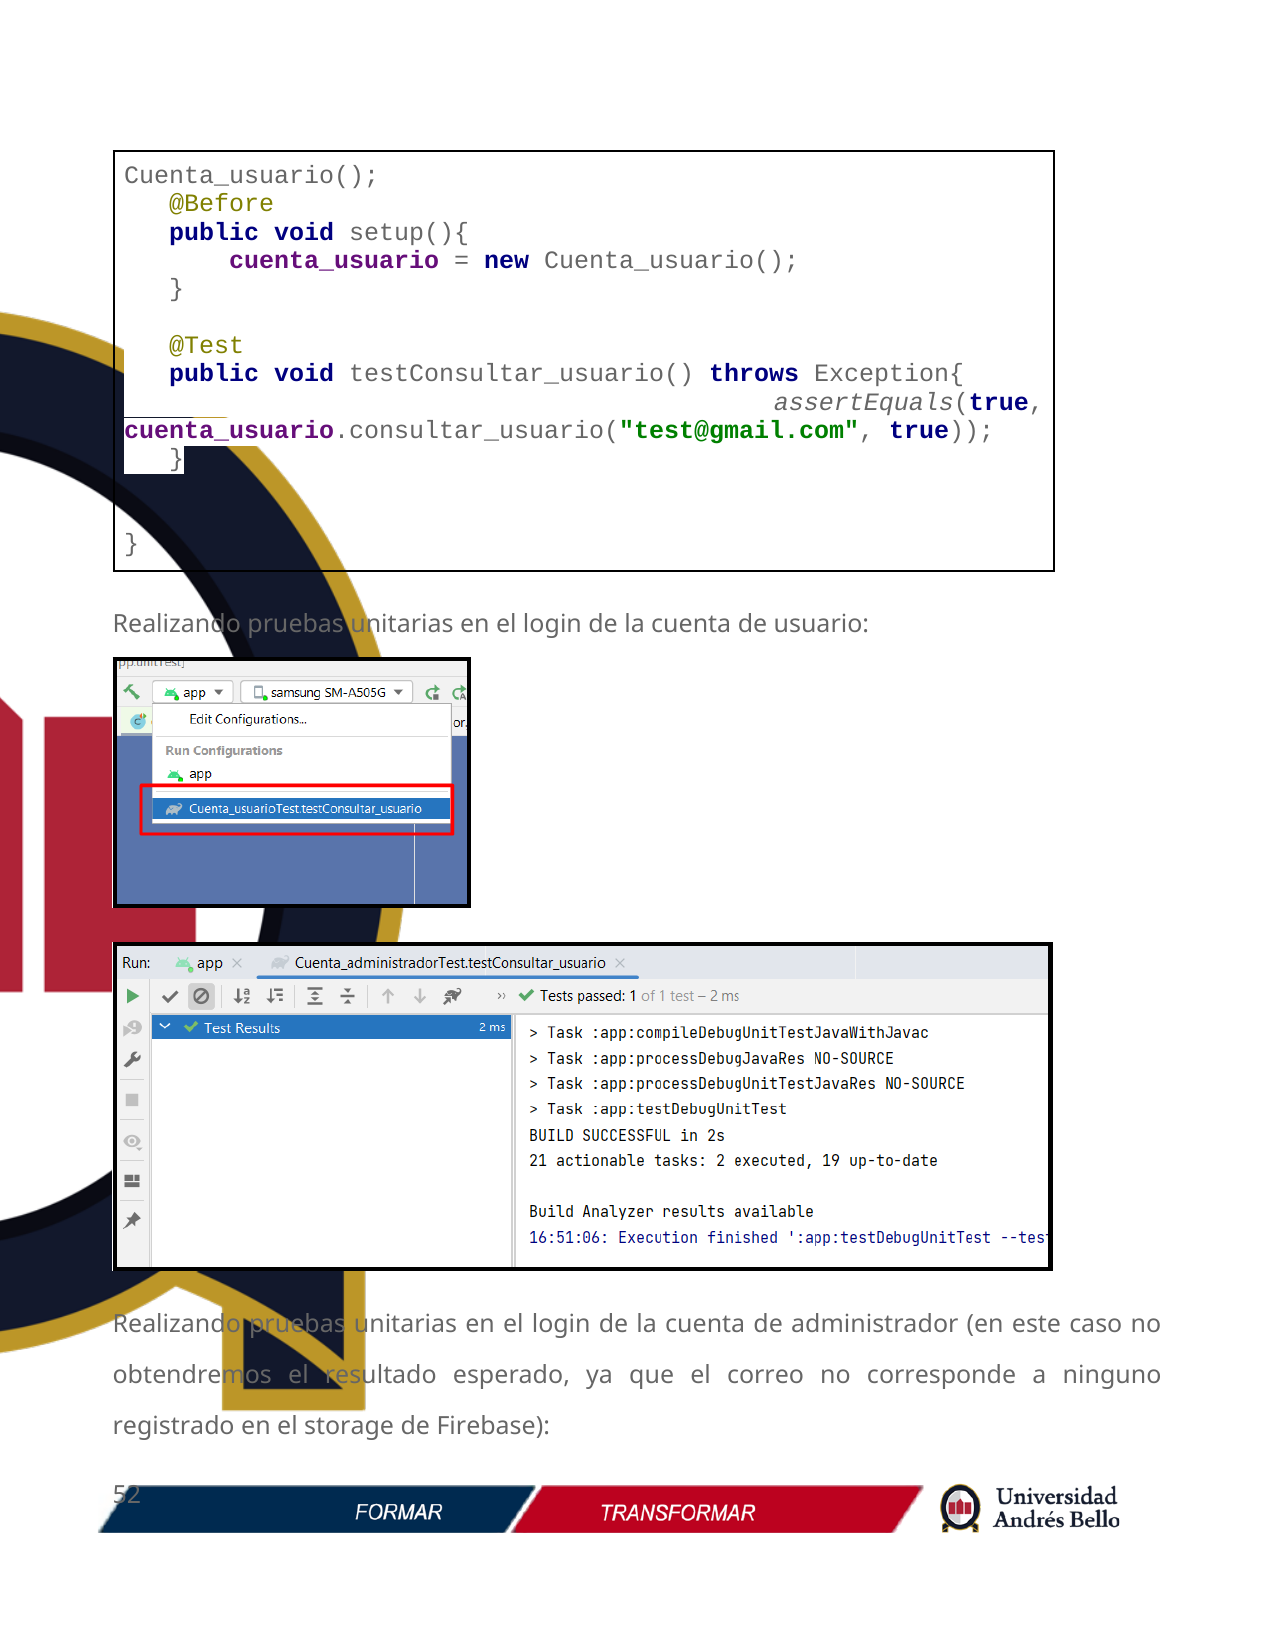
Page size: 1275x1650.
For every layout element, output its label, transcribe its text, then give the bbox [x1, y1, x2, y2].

picture [97, 1483, 1120, 1533]
picture [117, 661, 467, 904]
picture [117, 946, 1048, 1267]
text Realizando pruebas unitarias en el login de la cuenta de administrador (en este caso no obtendremos el resultado esperado, ya que el correo no corresponde a ninguno registrado en el storage de Firebase): [112, 1305, 1162, 1442]
picture [0, 299, 422, 1423]
text Realizando pruebas unitarias en el login de la cuenta de usuario: [112, 606, 1162, 640]
